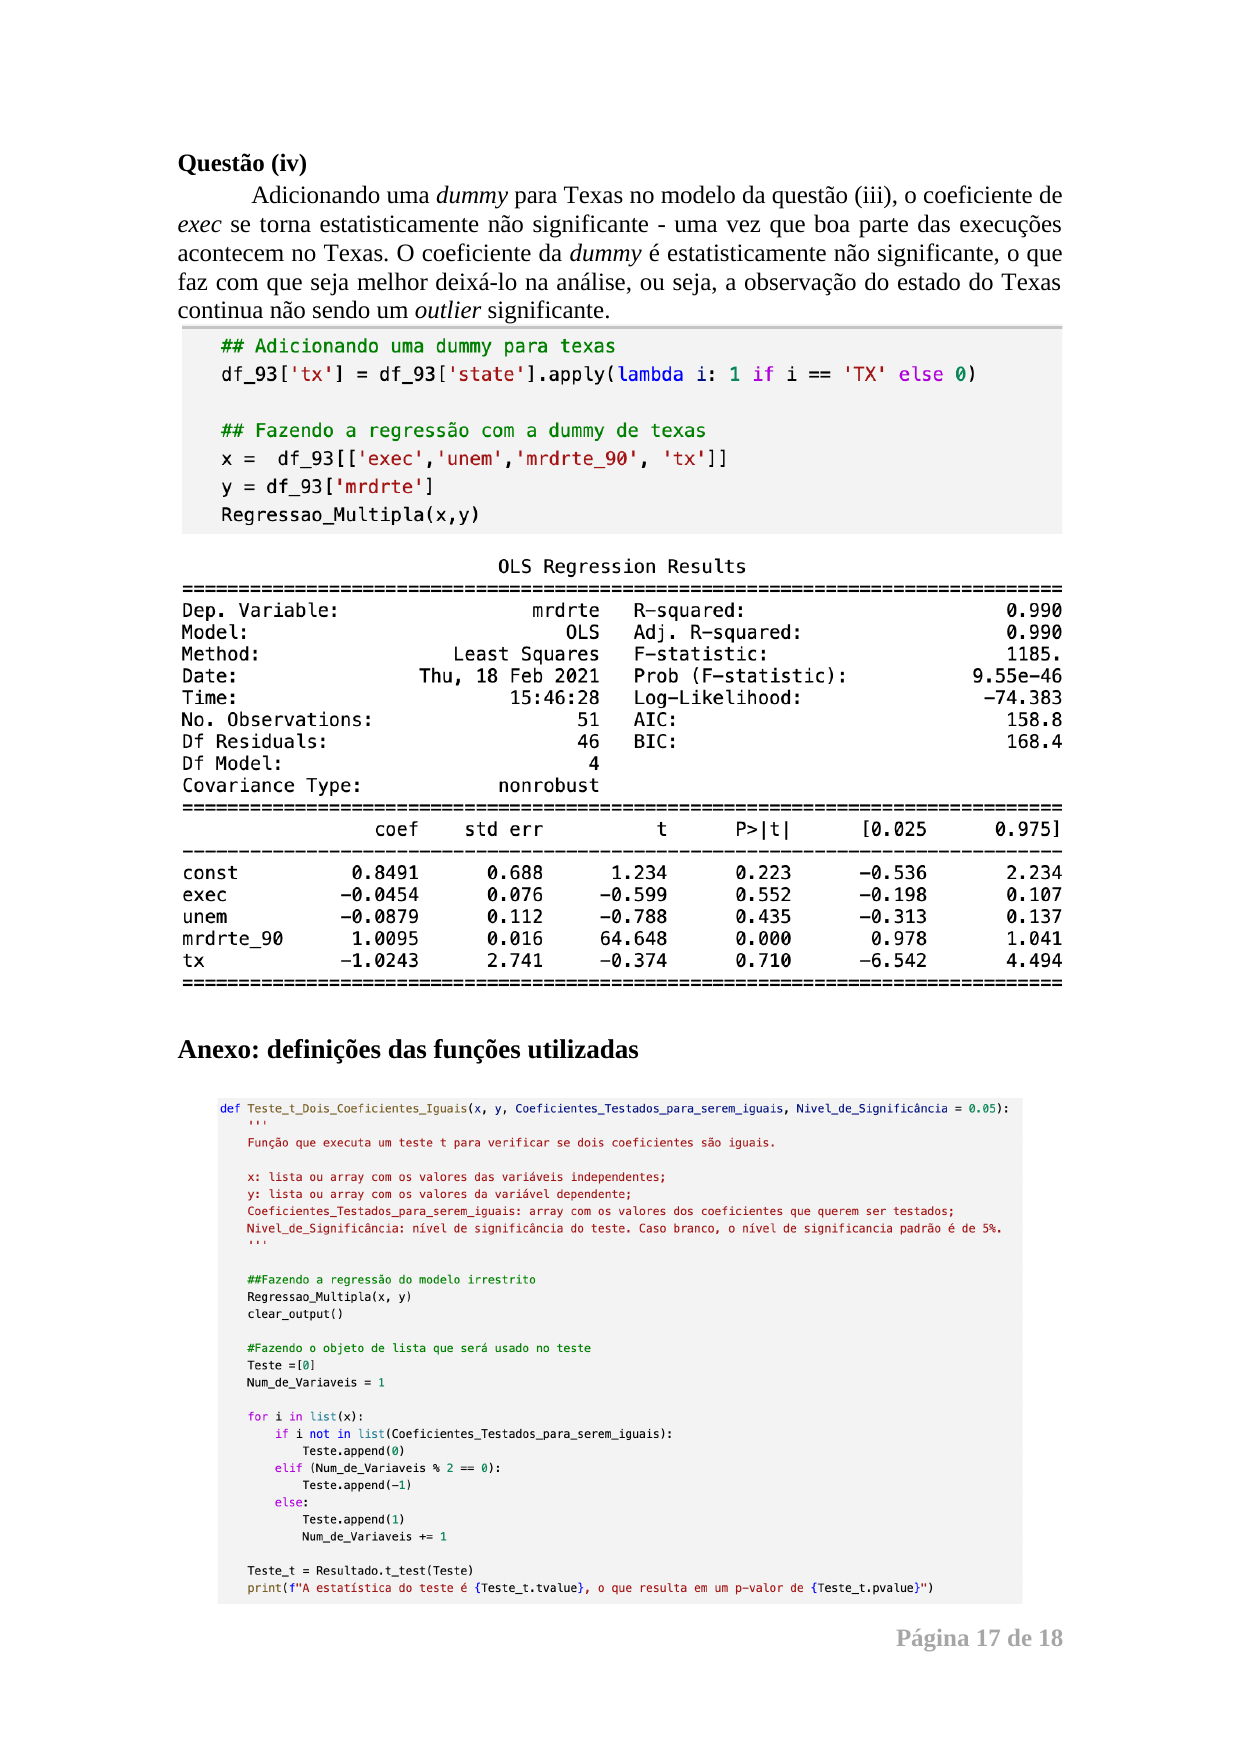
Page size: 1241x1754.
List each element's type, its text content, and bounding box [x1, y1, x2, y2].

text Adicionando uma dummy para Texas no modelo da questão (iii), o coeficiente de exec se torna estatisticamente não significante - uma vez que boa parte das execuções acontecem no Texas. O coeficiente da dummy é estatisticamente não significante, o que faz com que seja melhor deixá-lo na análise, ou seja, a observação do estado do Texas continua não sendo um outlier significante. [177, 181, 1063, 324]
subtitle Anexo: definições das funções utilizadas [177, 1033, 1063, 1065]
picture [177, 324, 1063, 990]
picture [217, 1098, 1023, 1604]
subtitle Questão (iv) [177, 148, 1063, 176]
